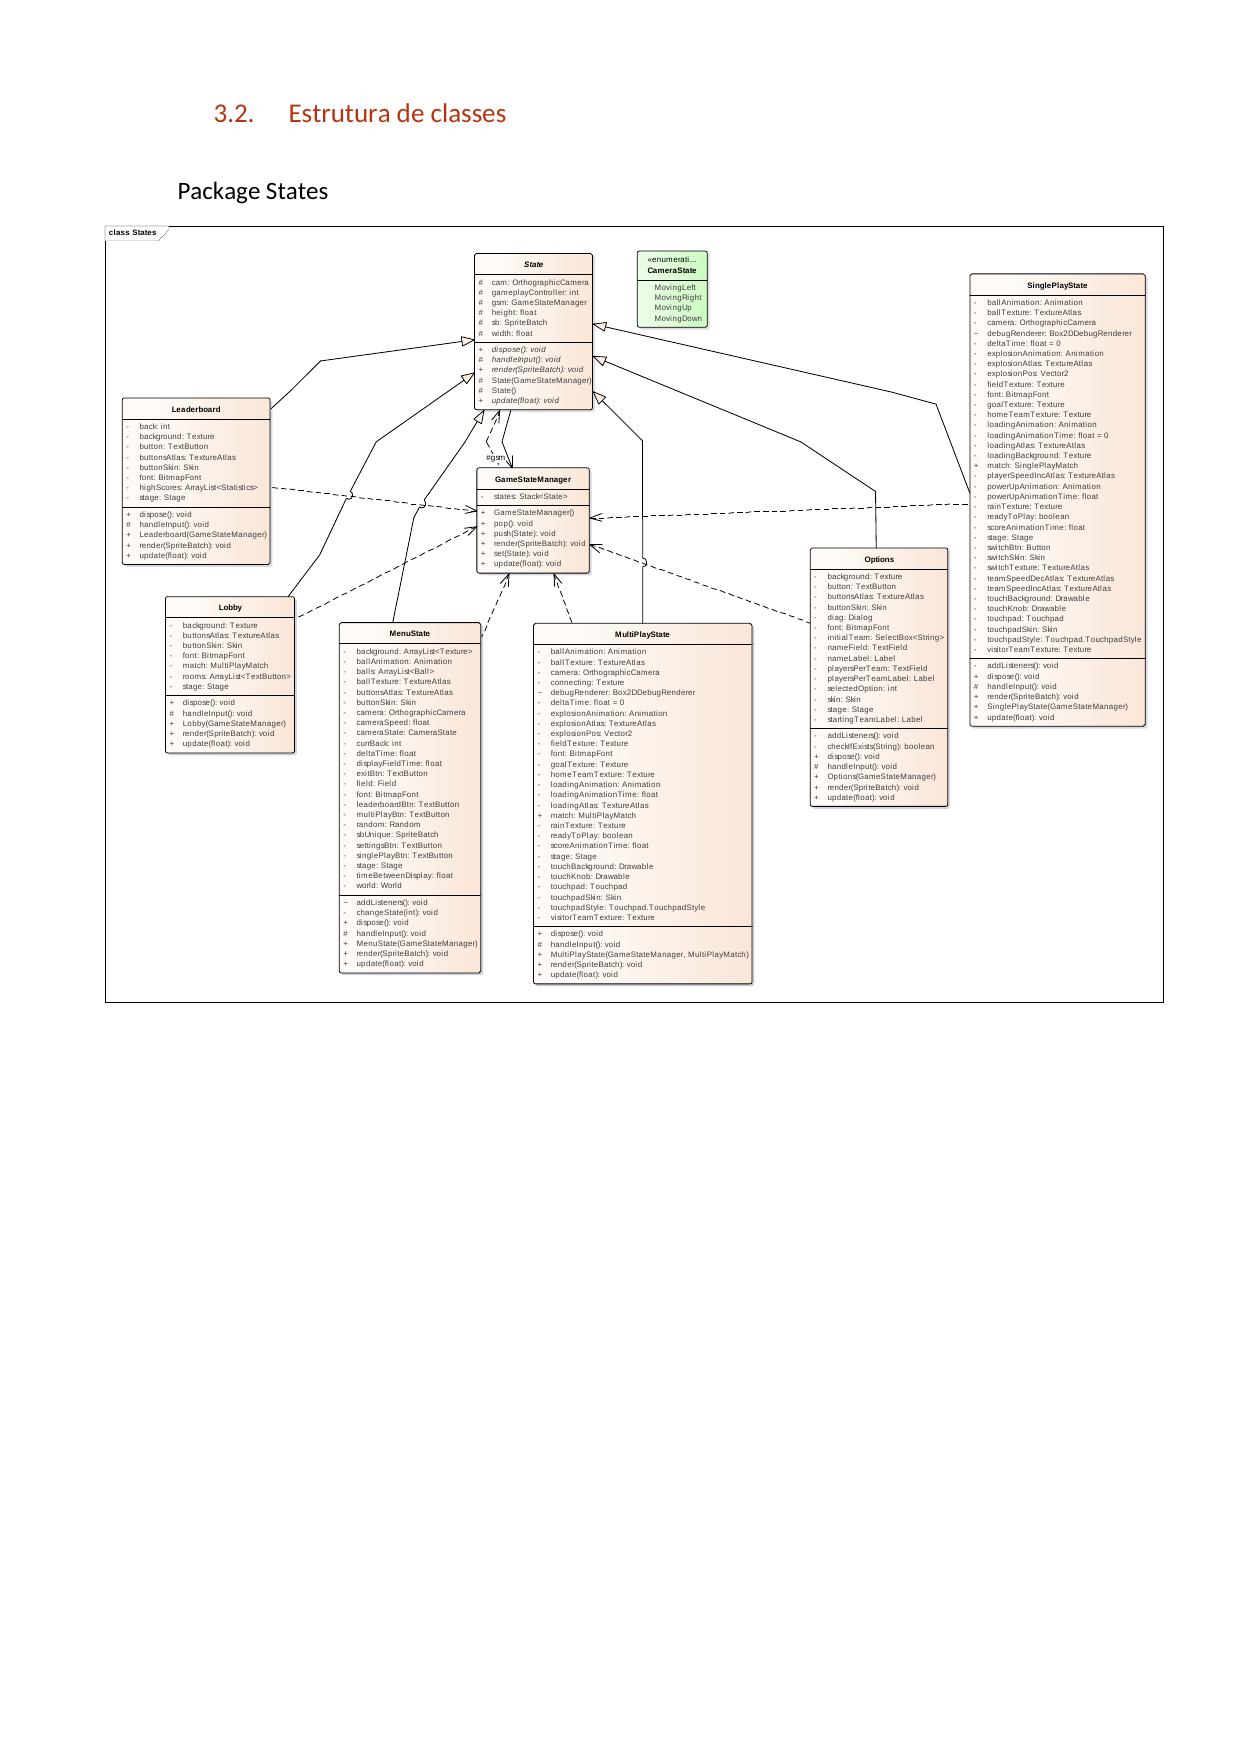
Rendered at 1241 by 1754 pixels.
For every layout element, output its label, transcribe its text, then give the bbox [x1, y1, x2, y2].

subtitle Estrutura de classes [213, 96, 1091, 129]
text Package States [177, 175, 1064, 205]
